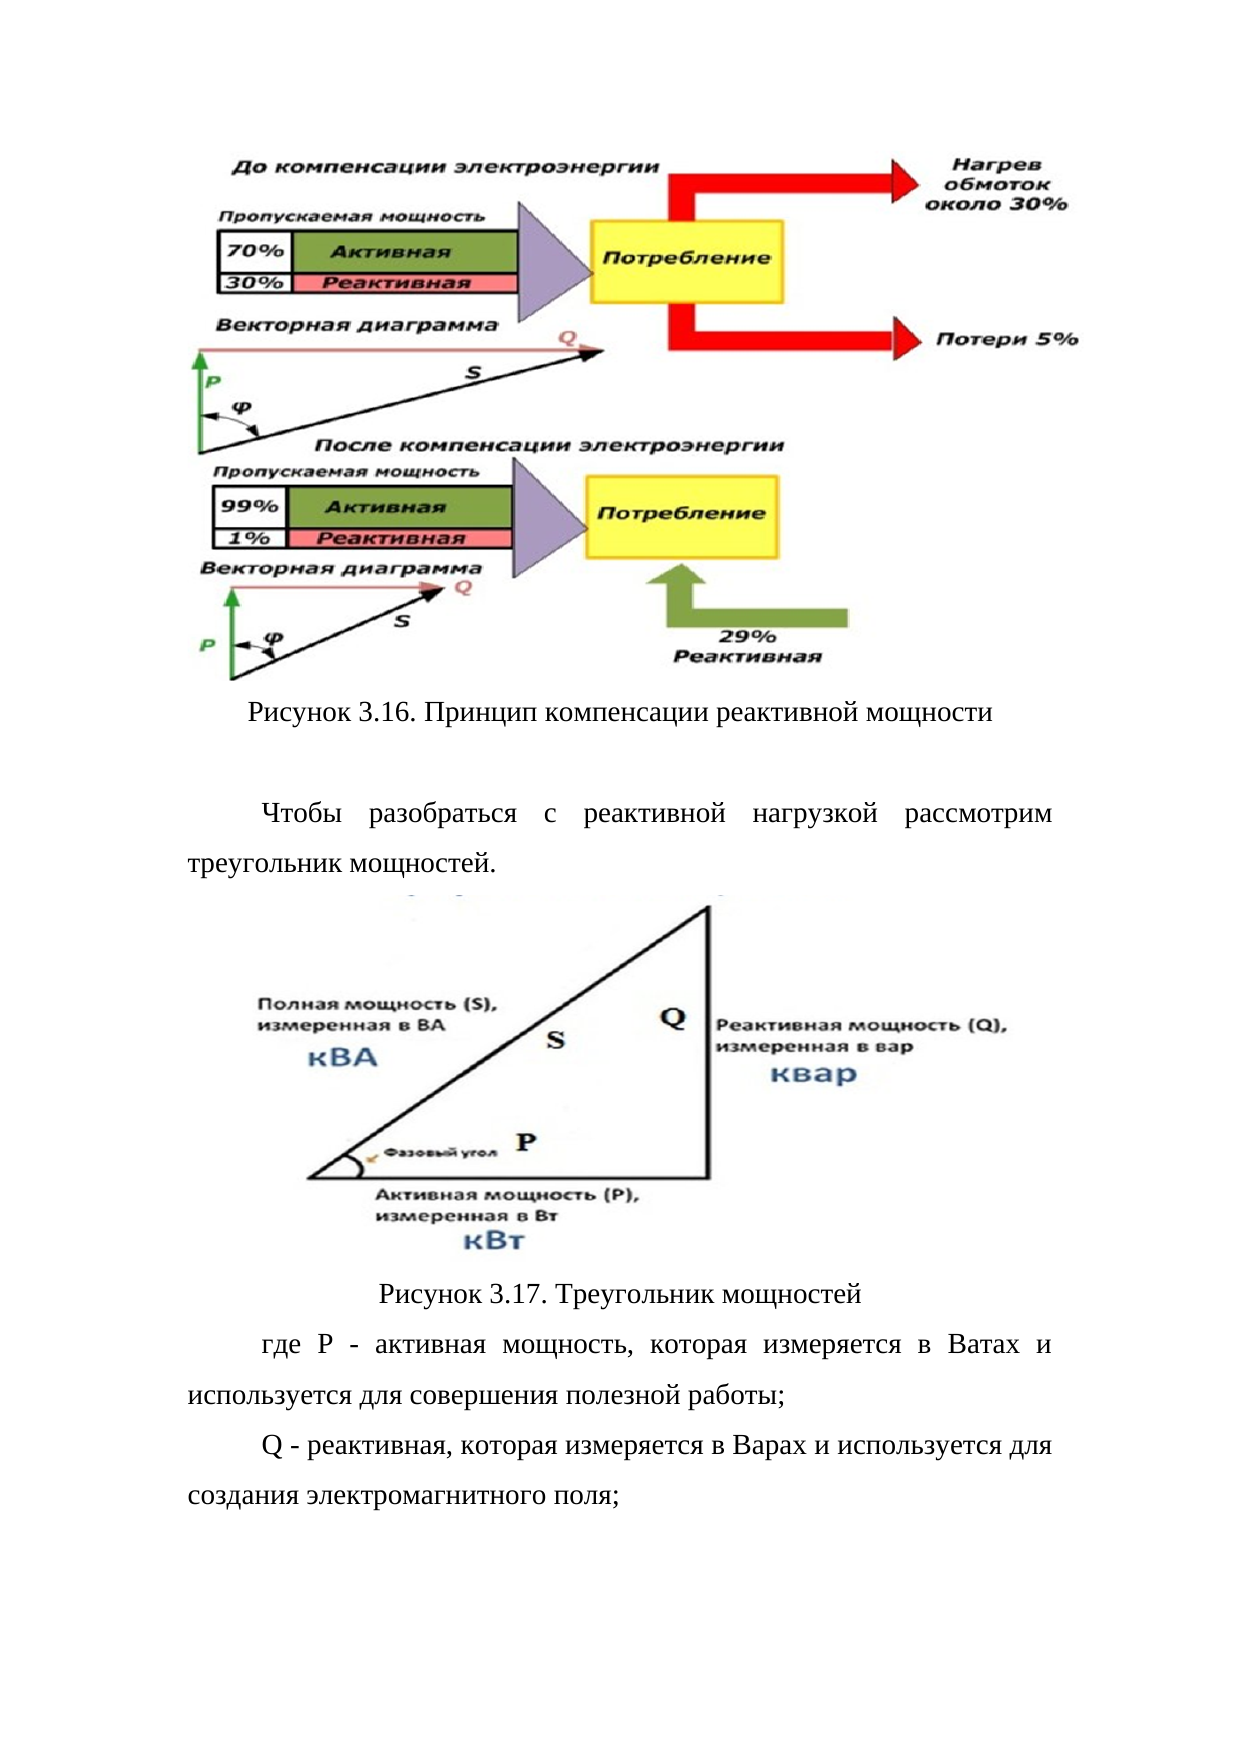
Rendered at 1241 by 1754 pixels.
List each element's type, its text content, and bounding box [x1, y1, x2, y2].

text Q - реактивная, которая измеряется в Варах и используется для создания электромагнитного поля; [187, 1427, 1053, 1511]
text Чтобы разобраться с реактивной нагрузкой рассмотрим треугольник мощностей. [187, 795, 1053, 879]
text Рисунок 3.16. Принцип компенсации реактивной мощности [187, 694, 1053, 728]
picture [198, 895, 1042, 1262]
text где Р - активная мощность, которая измеряется в Ватах и используется для совершения полезной работы; [187, 1327, 1053, 1410]
text Рисунок 3.17. Треугольник мощностей [187, 1276, 1053, 1310]
picture [187, 150, 1084, 681]
